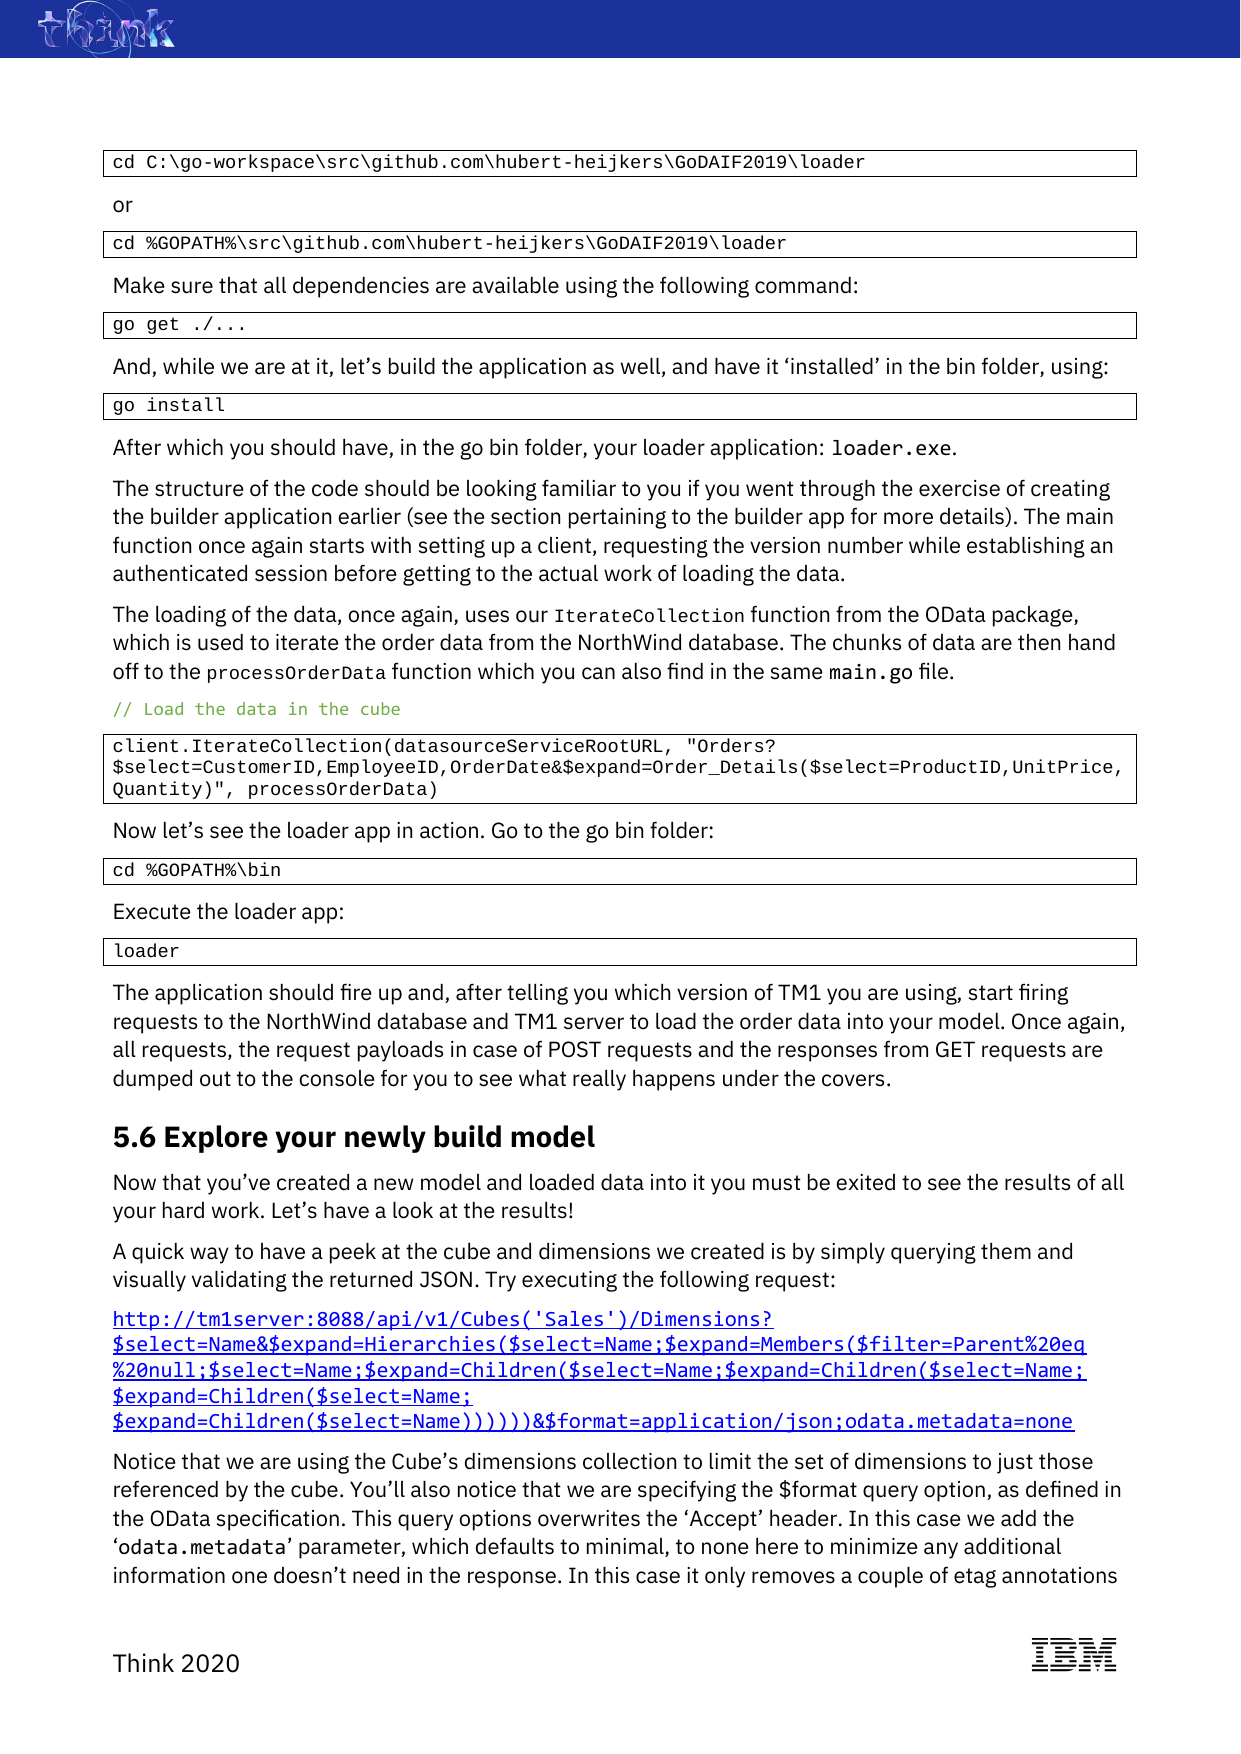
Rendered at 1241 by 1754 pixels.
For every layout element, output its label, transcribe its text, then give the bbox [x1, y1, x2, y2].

text After which you should have, in the go bin folder, your loader application: loader.exe. [112, 433, 1128, 461]
text go get ./... [104, 313, 1136, 338]
text A quick way to have a peek at the cube and dimensions we created is by simply querying them and visually validating the returned JSON. Try executing the following request: [112, 1237, 1128, 1294]
text or [112, 190, 1128, 218]
text cd C:\go-workspace\src\github.com\hubert-heijkers\GoDAIF2019\loader [104, 151, 1136, 176]
text The loading of the data, once again, uses our IterateCollection function from the OData package, which is used to iterate the order data from the NorthWind database. The chunks of data are then hand off to the processOrderData function which you can also find in the same main.go file. [112, 600, 1128, 685]
text // Load the data in the cube [112, 698, 1128, 720]
text loader [104, 939, 1136, 965]
text go install [104, 394, 1136, 419]
text Make sure that all dependencies are available using the following command: [112, 271, 1128, 299]
text cd %GOPATH%\src\github.com\hubert-heijkers\GoDAIF2019\loader [104, 232, 1136, 257]
text The application should fire up and, after telling you which version of TM1 you are using, start firing requests to the NorthWind database and TM1 server to load the order data into your model. Once again, all requests, the request payloads in case of POST requests and the responses from GET requests are dumped out to the console for you to see what really happens under the covers. [112, 978, 1128, 1092]
text Now let’s see the loader app in action. Go to the go bin folder: [112, 816, 1128, 845]
picture [0, 0, 1241, 82]
text The structure of the code should be looking familiar to you if you went through the exercise of creating the builder application earlier (see the section pertaining to the builder app for more details). The main function once again starts with setting up a client, requesting the version number while establishing an authenticated session before getting to the actual work of loading the data. [112, 474, 1128, 587]
text client.IterateCollection(datasourceServiceRootURL, "Orders?$select=CustomerID,EmployeeID,OrderDate&$expand=Order_Details($select=ProductID,UnitPrice,Quantity)", processOrderData) [104, 735, 1136, 803]
text cd %GOPATH%\bin [104, 859, 1136, 884]
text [112, 1447, 1128, 1589]
picture [1031, 1638, 1117, 1672]
text Now that you’ve created a new model and loaded data into it you must be exited to see the results of all your hard work. Let’s have a look at the results! [112, 1167, 1128, 1224]
text http://tm1server:8088/api/v1/Cubes('Sales')/Dimensions?$select=Name&$expand=Hierarchies($select=Name;$expand=Members($filter=Parent%20eq%20null;$select=Name;$expand=Children($select=Name;$expand=Children($select=Name;$expand=Children($select=Name;$expand=Children($select=Name))))))&$format=application/json;odata.metadata=none [112, 1306, 1128, 1434]
text And, while we are at it, let’s build the application as well, and have it ‘installed’ in the bin folder, using: [112, 352, 1128, 380]
text Execute the loader app: [112, 897, 1128, 926]
subtitle Explore your newly build model [112, 1117, 1128, 1155]
